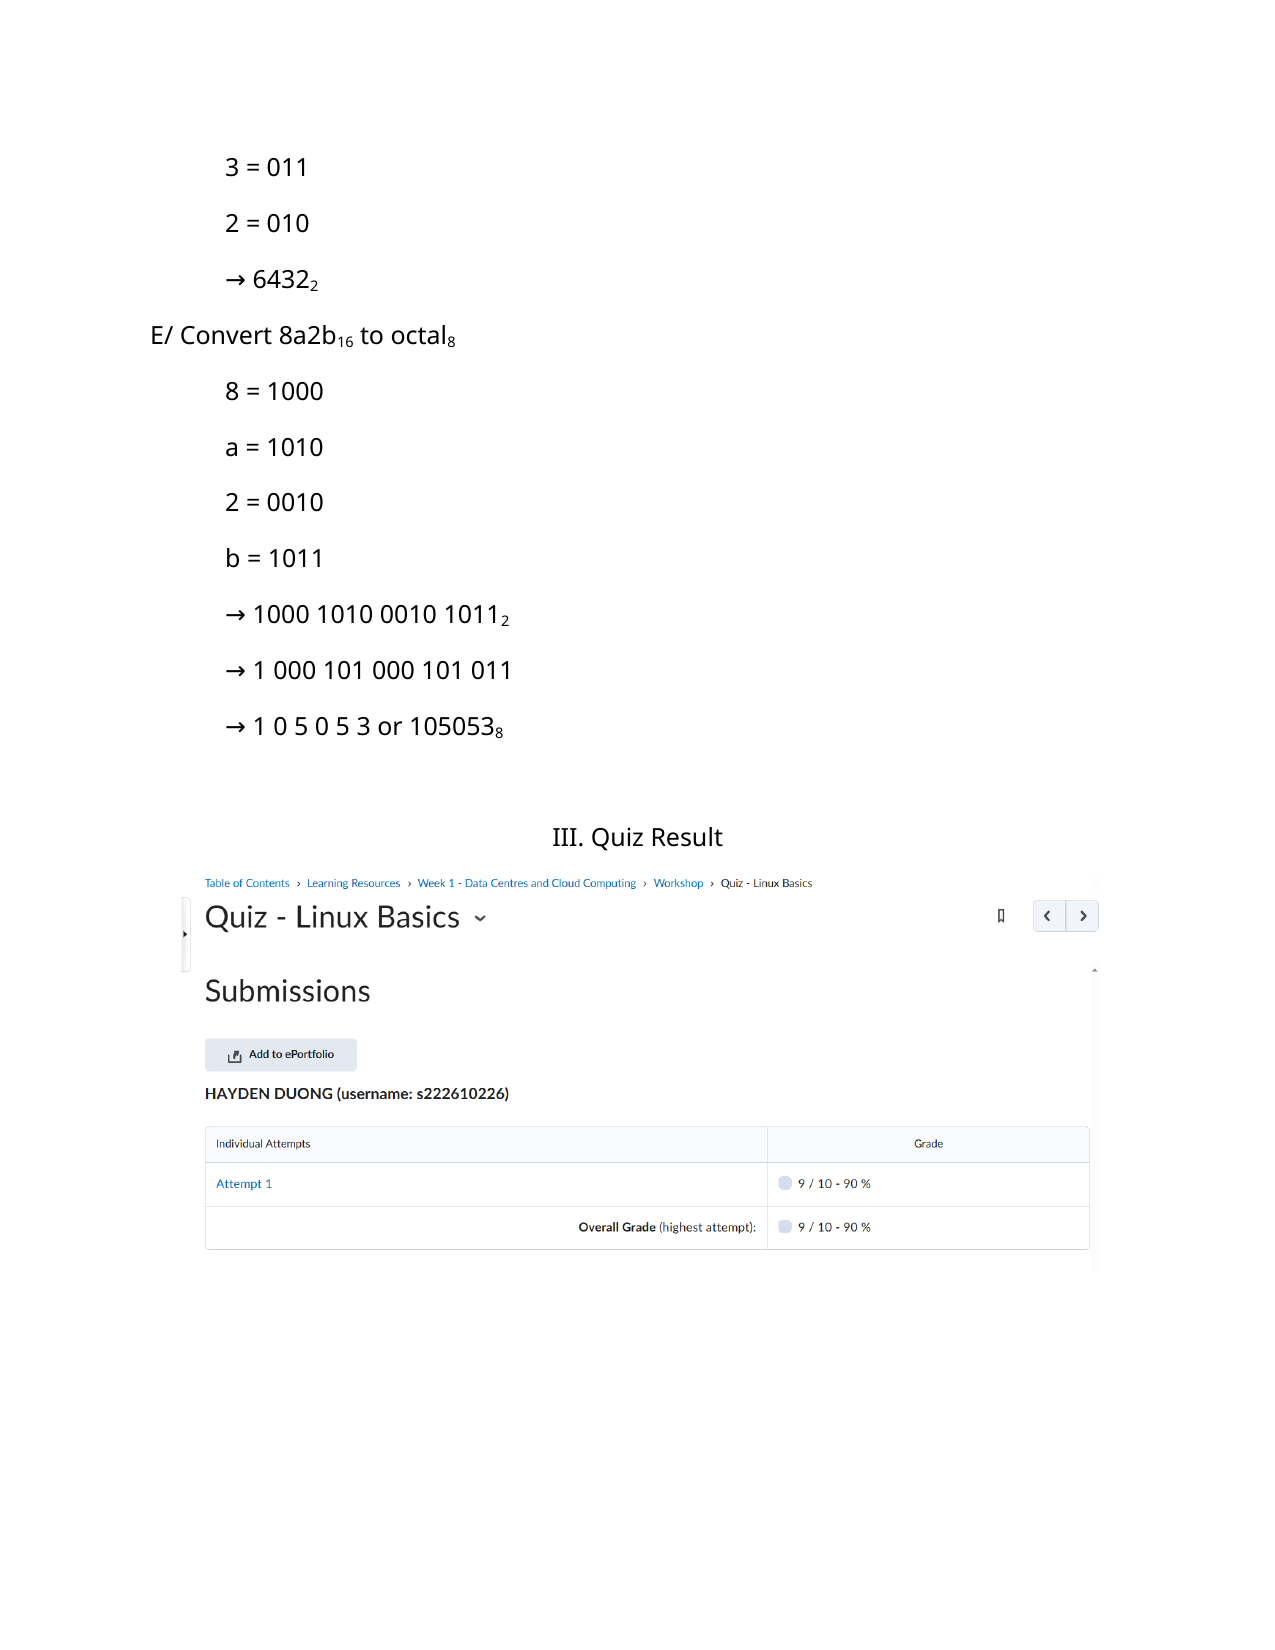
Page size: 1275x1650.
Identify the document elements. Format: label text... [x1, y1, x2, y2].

text → 1000 1010 0010 10112 [150, 597, 1125, 631]
text 3 = 011 [150, 150, 1125, 184]
text b = 1011 [150, 541, 1125, 575]
text → 1 000 101 000 101 011 [150, 652, 1125, 687]
text a = 1010 [150, 429, 1125, 463]
text 2 = 010 [150, 206, 1125, 240]
text → 1 0 5 0 5 3 or 1050538 [150, 708, 1125, 742]
text 8 = 1000 [150, 373, 1125, 407]
text E/ Convert 8a2b16 to octal8 [150, 317, 1125, 352]
text → 64322 [150, 262, 1125, 296]
picture [150, 875, 1125, 1271]
text 2 = 0010 [150, 485, 1125, 519]
text III. Quiz Result [150, 820, 1125, 854]
